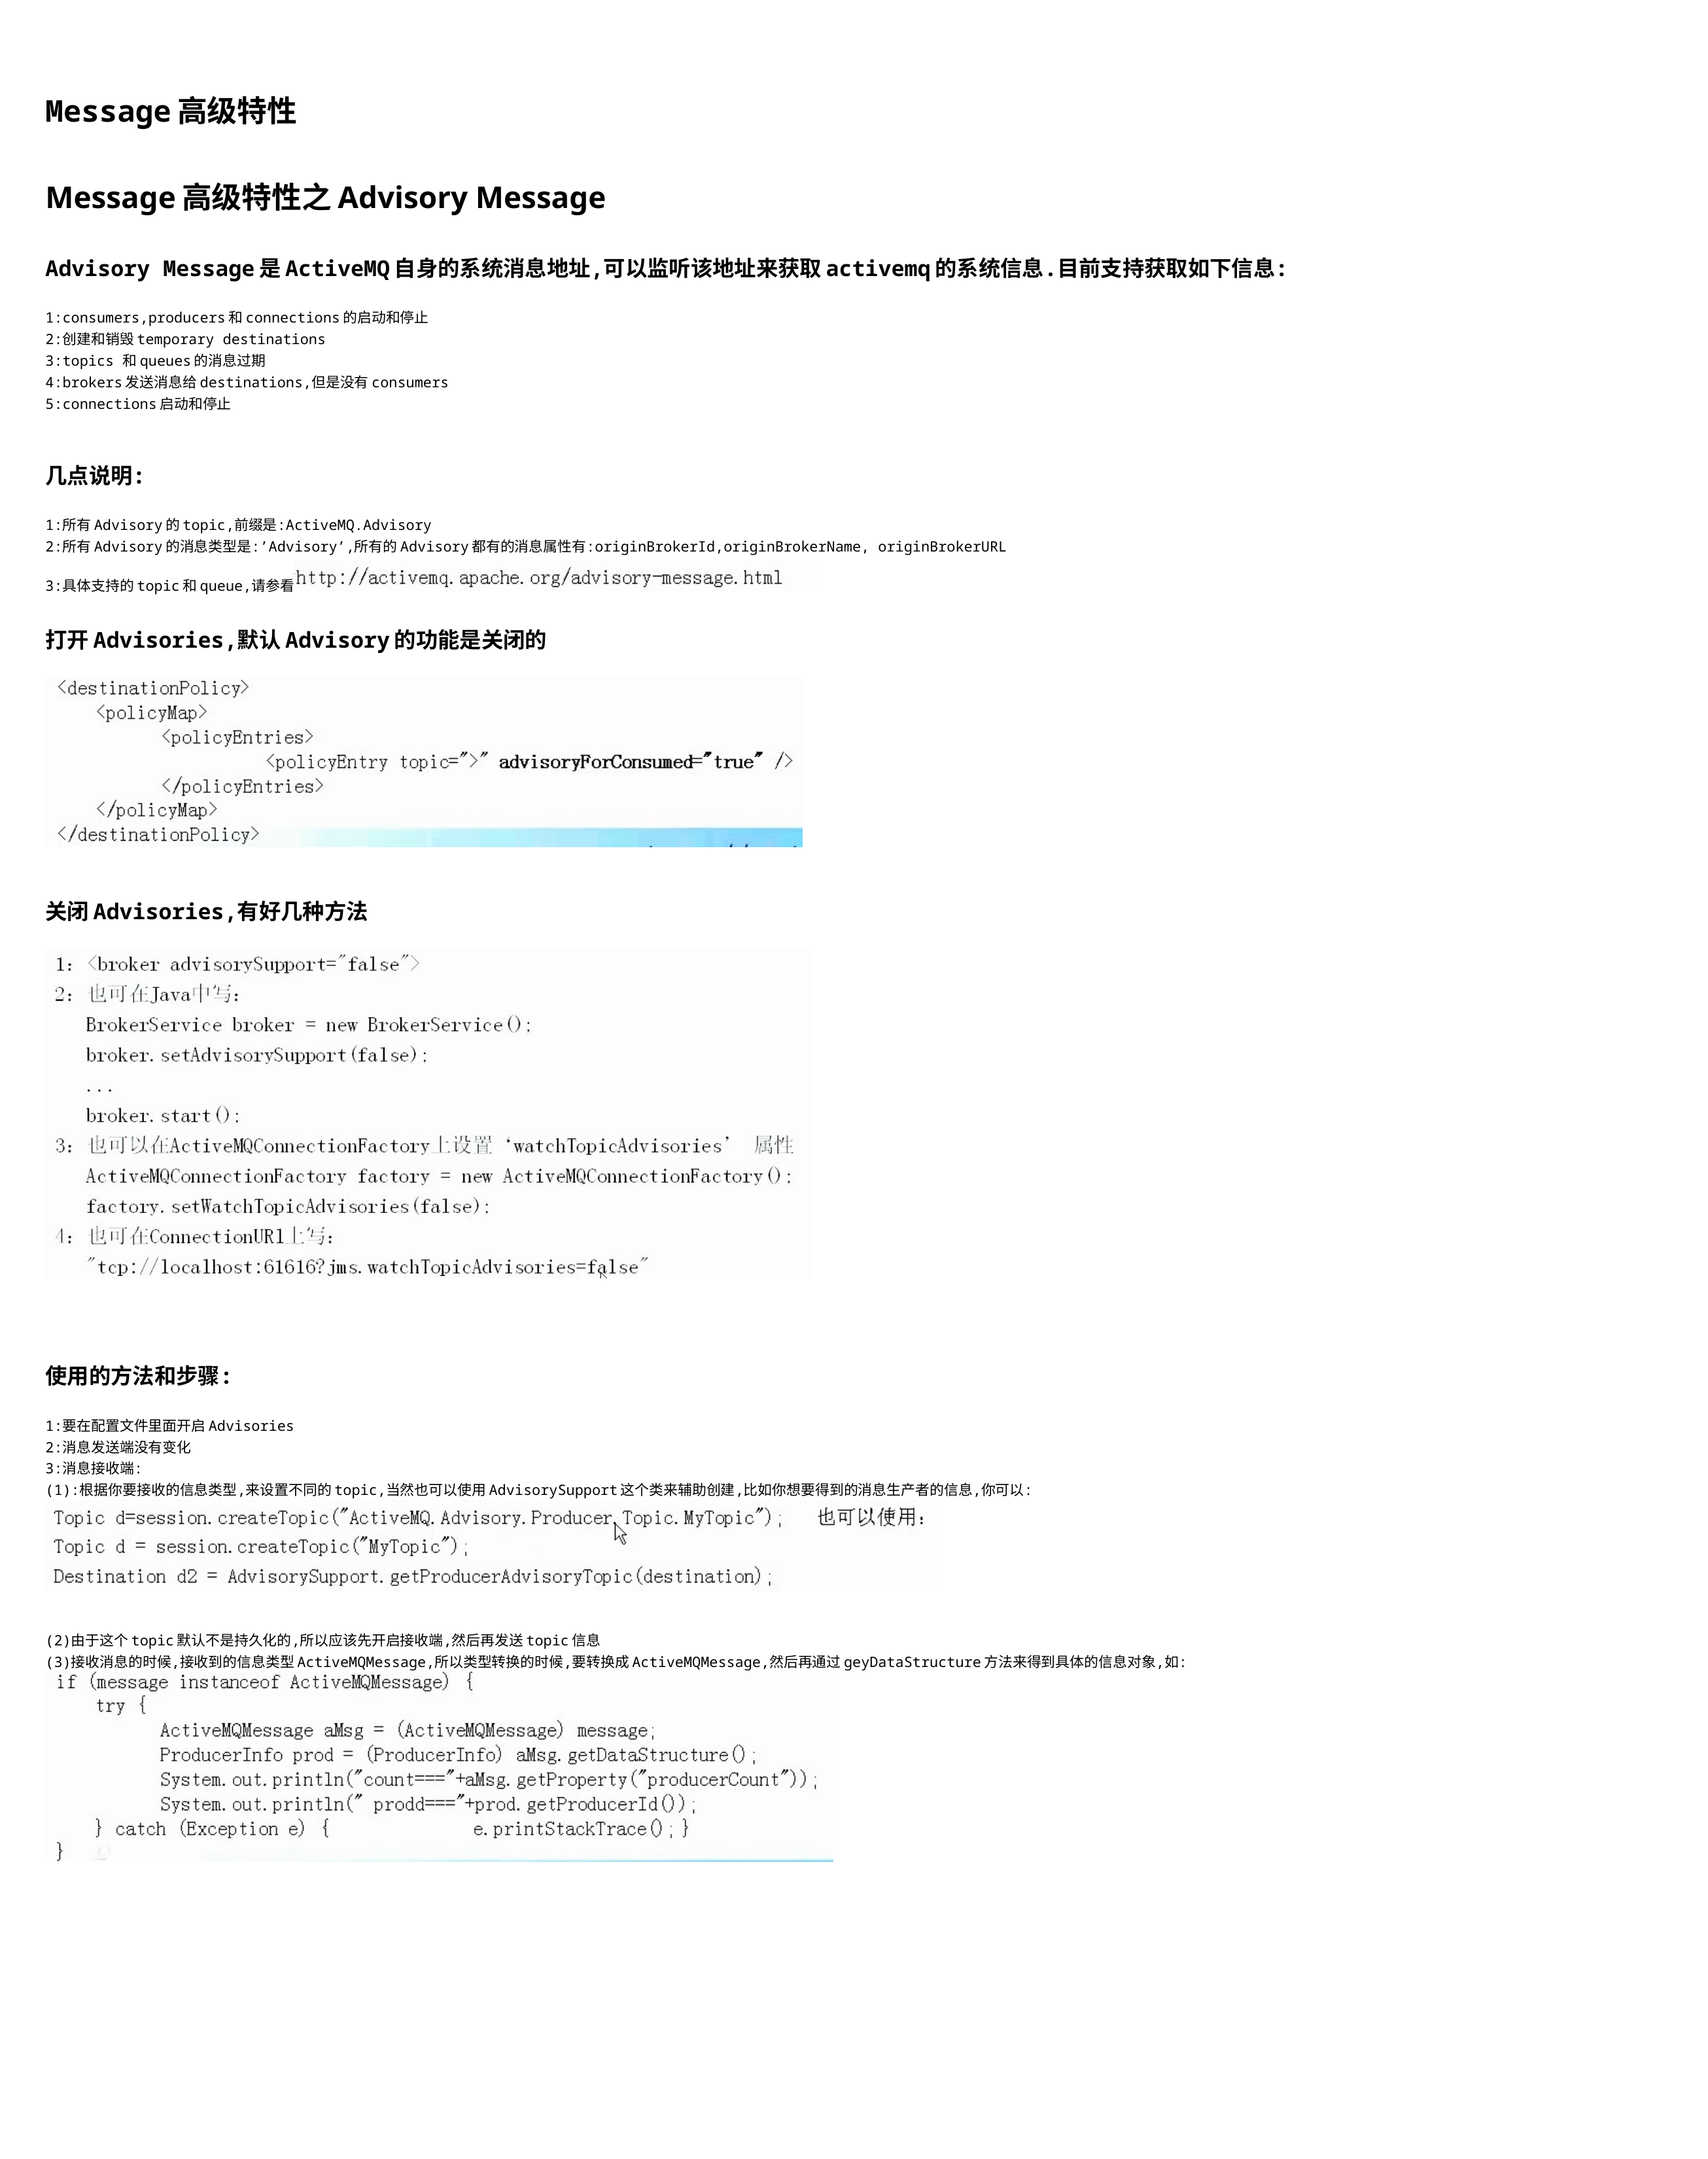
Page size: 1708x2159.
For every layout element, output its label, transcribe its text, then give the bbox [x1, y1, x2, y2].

text 1:consumers,producers和connections的启动和停止 [45, 306, 1662, 328]
picture [45, 1500, 938, 1591]
text 1:所有Advisory的topic,前缀是:ActiveMQ.Advisory [45, 513, 1662, 535]
subtitle Advisory Message是ActiveMQ自身的系统消息地址,可以监听该地址来获取activemq的系统信息.目前支持获取如下信息: [45, 245, 1662, 289]
text 4:brokers发送消息给destinations,但是没有consumers [45, 370, 1662, 392]
text (3)接收消息的时候,接收到的信息类型ActiveMQMessage,所以类型转换的时候,要转换成ActiveMQMessage,然后再通过geyDataStructure方法来得到具体的信息对象,如: [45, 1650, 1662, 1672]
subtitle Message高级特性之Advisory Message [45, 164, 1662, 228]
text 2:消息发送端没有变化 [45, 1435, 1662, 1457]
text 3:topics 和queues的消息过期 [45, 349, 1662, 370]
text 3:具体支持的topic和queue,请参看 [45, 556, 1662, 599]
picture [45, 1672, 833, 1862]
text 1:要在配置文件里面开启Advisories [45, 1414, 1662, 1435]
text 5:connections启动和停止 [45, 392, 1662, 413]
subtitle Message高级特性 [45, 77, 1662, 141]
text 3:消息接收端: [45, 1457, 1662, 1478]
subtitle 使用的方法和步骤: [45, 1353, 1662, 1396]
picture [45, 677, 803, 847]
subtitle 打开Advisories,默认Advisory的功能是关闭的 [45, 617, 1662, 659]
text (1):根据你要接收的信息类型,来设置不同的topic,当然也可以使用AdvisorySupport这个类来辅助创建,比如你想要得到的消息生产者的信息,你可以: [45, 1478, 1662, 1500]
picture [294, 560, 823, 591]
picture [45, 949, 812, 1278]
subtitle 关闭Advisories,有好几种方法 [45, 888, 1662, 932]
text 2:所有Advisory的消息类型是:’Advisory’,所有的Advisory都有的消息属性有:originBrokerId,originBrokerName, originBrokerURL [45, 535, 1662, 556]
text (2)由于这个topic默认不是持久化的,所以应该先开启接收端,然后再发送topic信息 [45, 1628, 1662, 1650]
subtitle 几点说明: [45, 453, 1662, 495]
text 2:创建和销毁temporary destinations [45, 328, 1662, 349]
